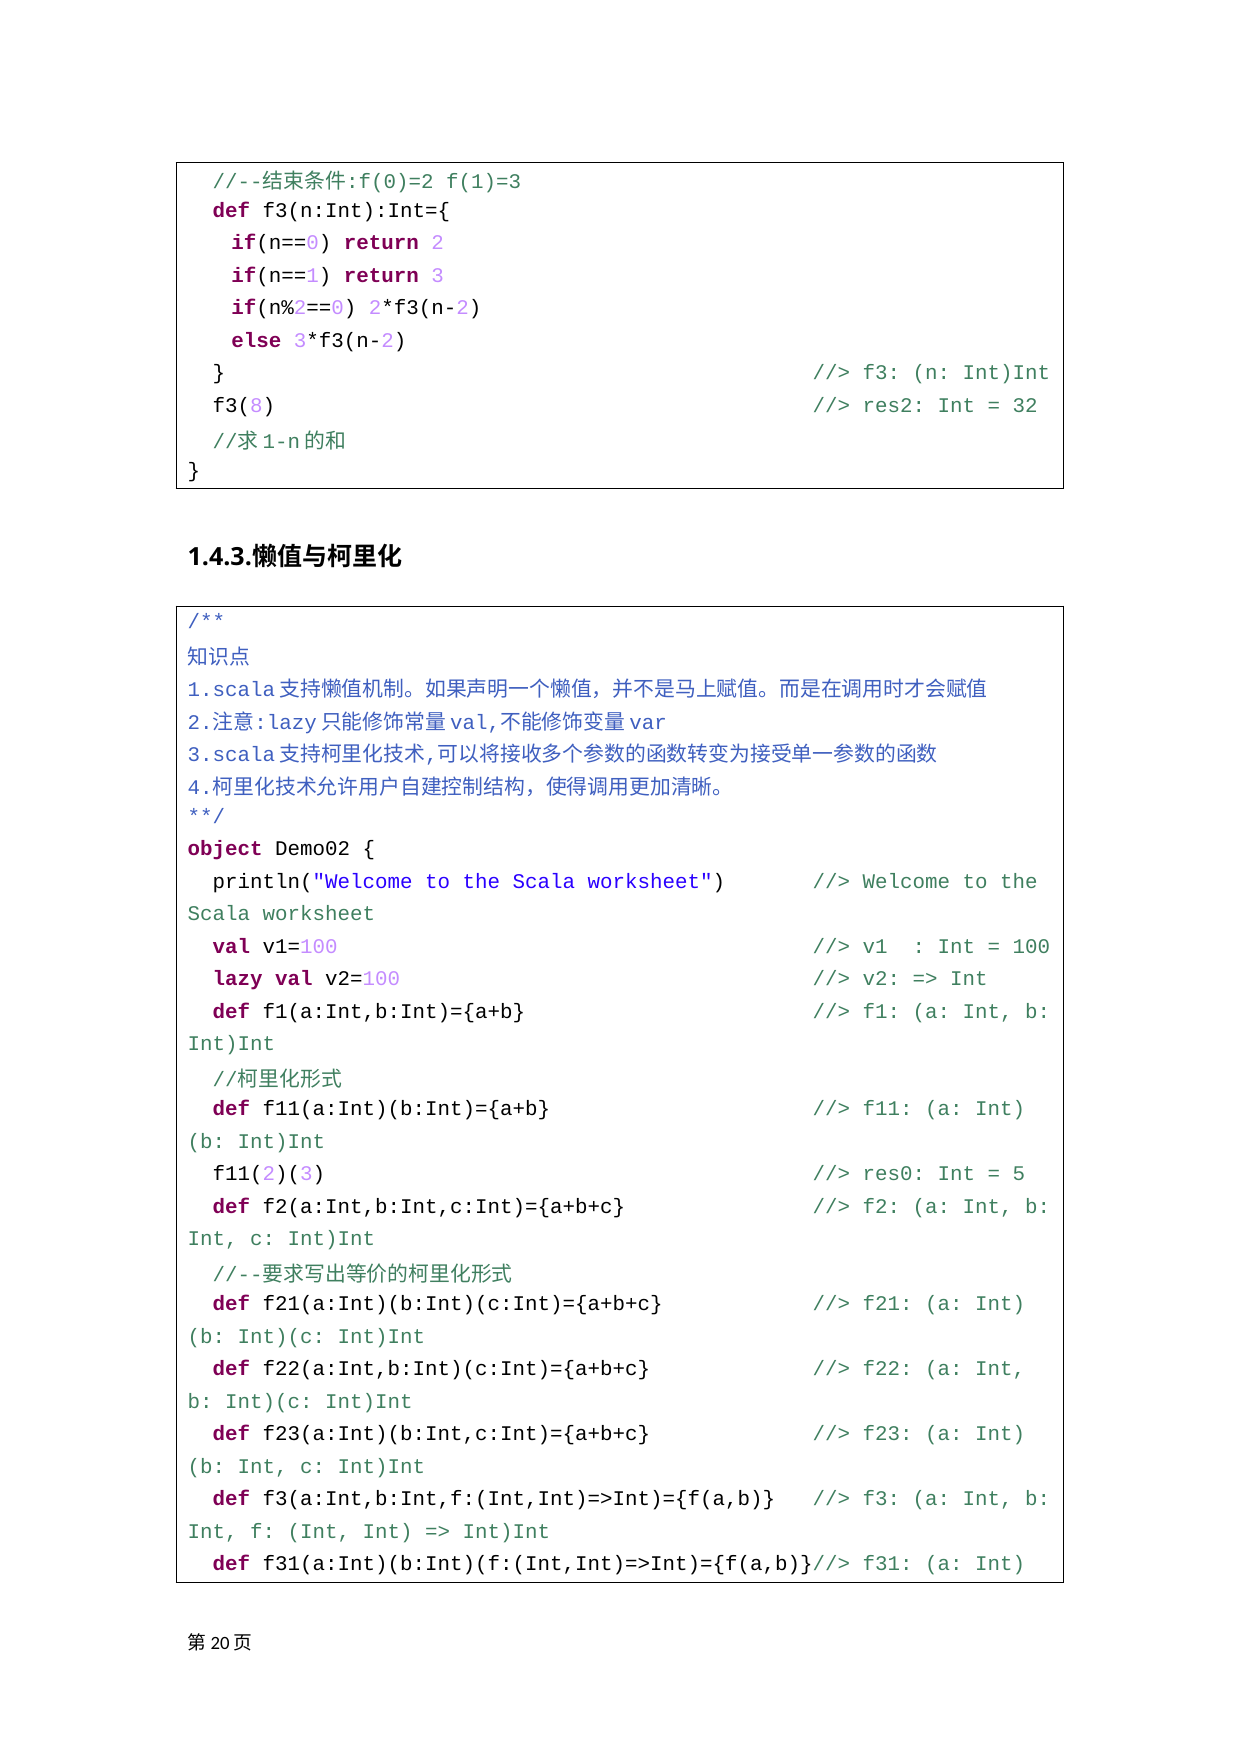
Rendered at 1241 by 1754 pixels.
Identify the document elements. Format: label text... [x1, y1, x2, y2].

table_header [177, 163, 1063, 488]
subtitle 1.4.3.懒值与柯里化 [187, 522, 1053, 587]
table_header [177, 607, 1063, 1582]
